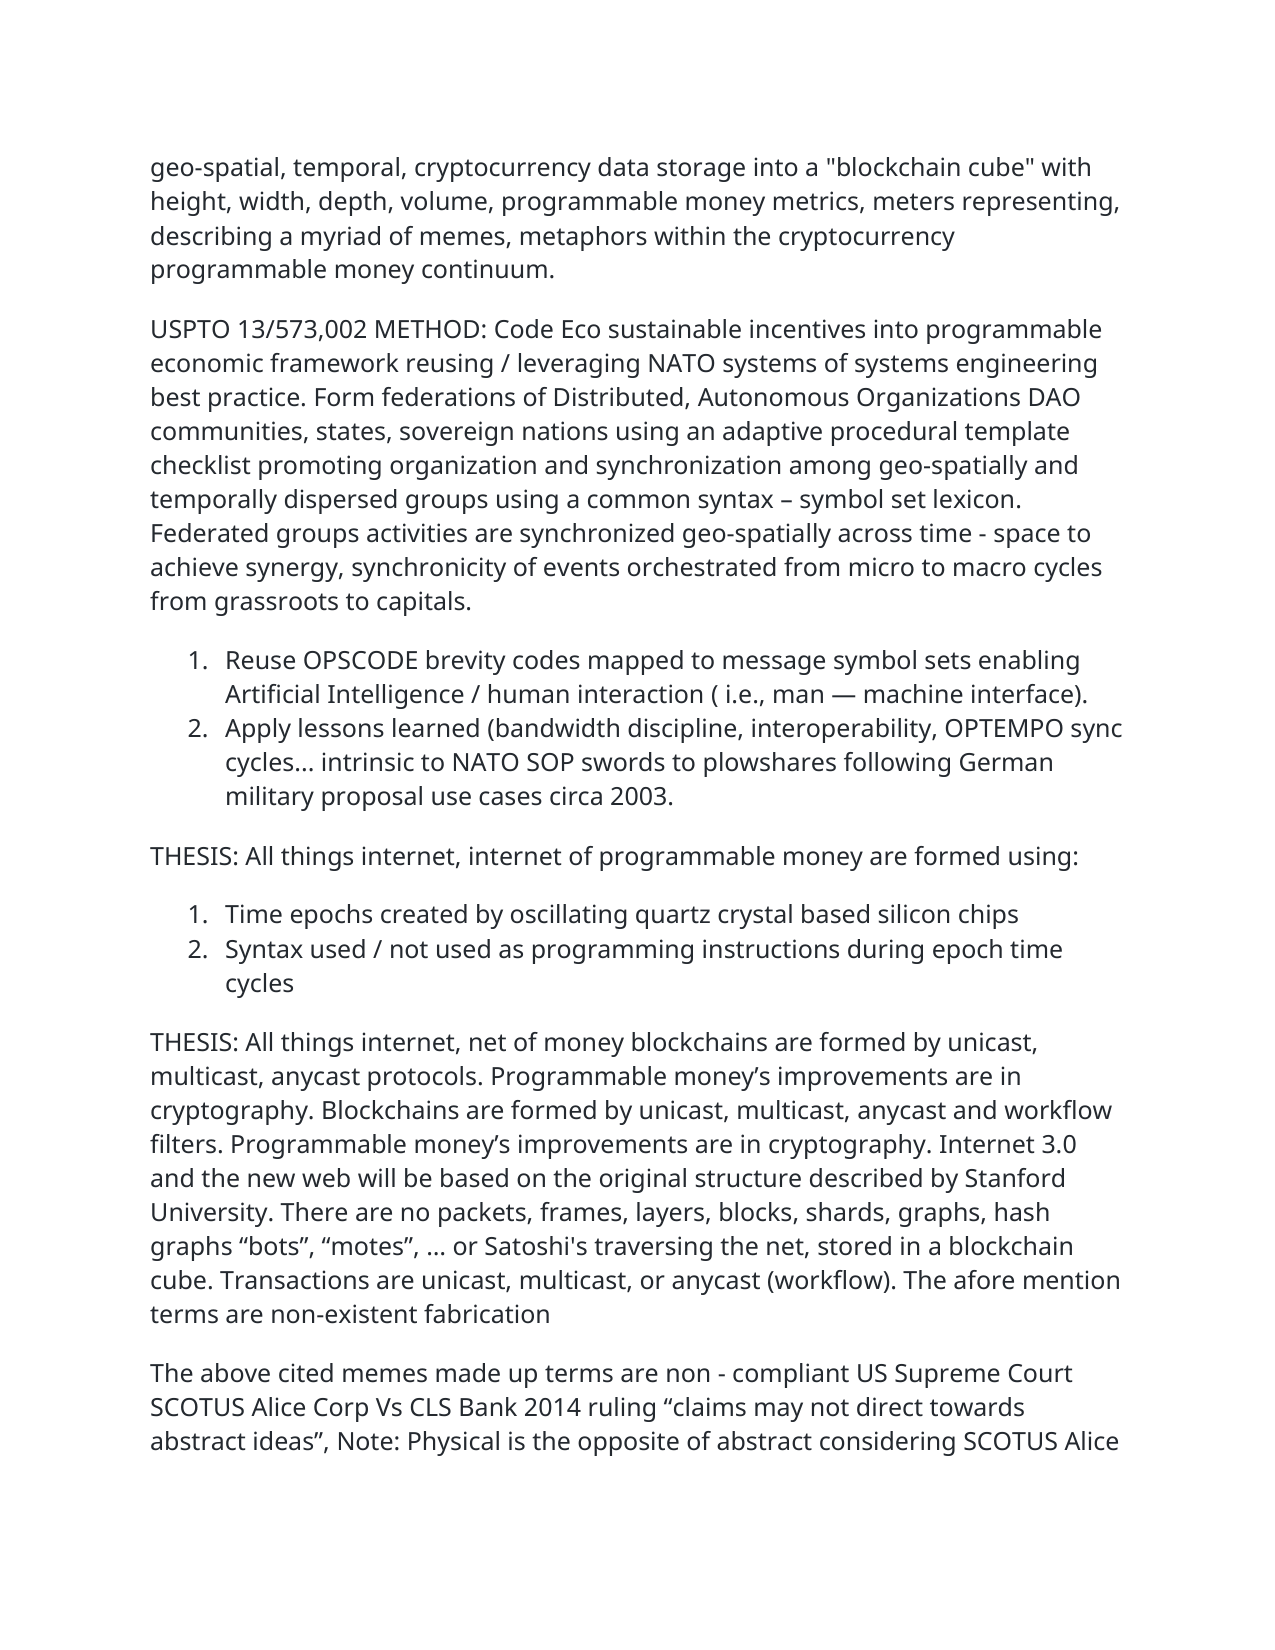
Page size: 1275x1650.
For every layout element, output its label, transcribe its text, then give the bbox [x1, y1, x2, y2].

list Time epochs created by oscillating quartz crystal based silicon chips [187, 897, 1125, 931]
text THESIS: All things internet, internet of programmable money are formed using: [150, 838, 1125, 872]
list Apply lessons learned (bandwidth discipline, interoperability, OPTEMPO sync cycles... intrinsic to NATO SOP swords to plowshares following German military proposal use cases circa 2003. [187, 711, 1125, 813]
text THESIS: All things internet, net of money blockchains are formed by unicast, multicast, anycast protocols. Programmable money’s improvements are in cryptography. Blockchains are formed by unicast, multicast, anycast and workflow filters. Programmable money’s improvements are in cryptography. Internet 3.0 and the new web will be based on the original structure described by Stanford University. There are no packets, frames, layers, blocks, shards, graphs, hash graphs “bots”, “motes”, … or Satoshi's traversing the net, stored in a blockchain cube. Transactions are unicast, multicast, or anycast (workflow). The afore mention terms are non-existent fabrication [150, 1024, 1125, 1331]
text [150, 150, 1125, 286]
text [150, 1356, 1125, 1458]
text USPTO 13/573,002 METHOD: Code Eco sustainable incentives into programmable economic framework reusing / leveraging NATO systems of systems engineering best practice. Form federations of Distributed, Autonomous Organizations DAO communities, states, sovereign nations using an adaptive procedural template checklist promoting organization and synchronization among geo-spatially and temporally dispersed groups using a common syntax – symbol set lexicon. Federated groups activities are synchronized geo-spatially across time - space to achieve synergy, synchronicity of events orchestrated from micro to macro cycles from grassroots to capitals. [150, 311, 1125, 618]
list Reuse OPSCODE brevity codes mapped to message symbol sets enabling Artificial Intelligence / human interaction ( i.e., man — machine interface). [187, 643, 1125, 711]
list Syntax used / not used as programming instructions during epoch time cycles [187, 931, 1125, 999]
